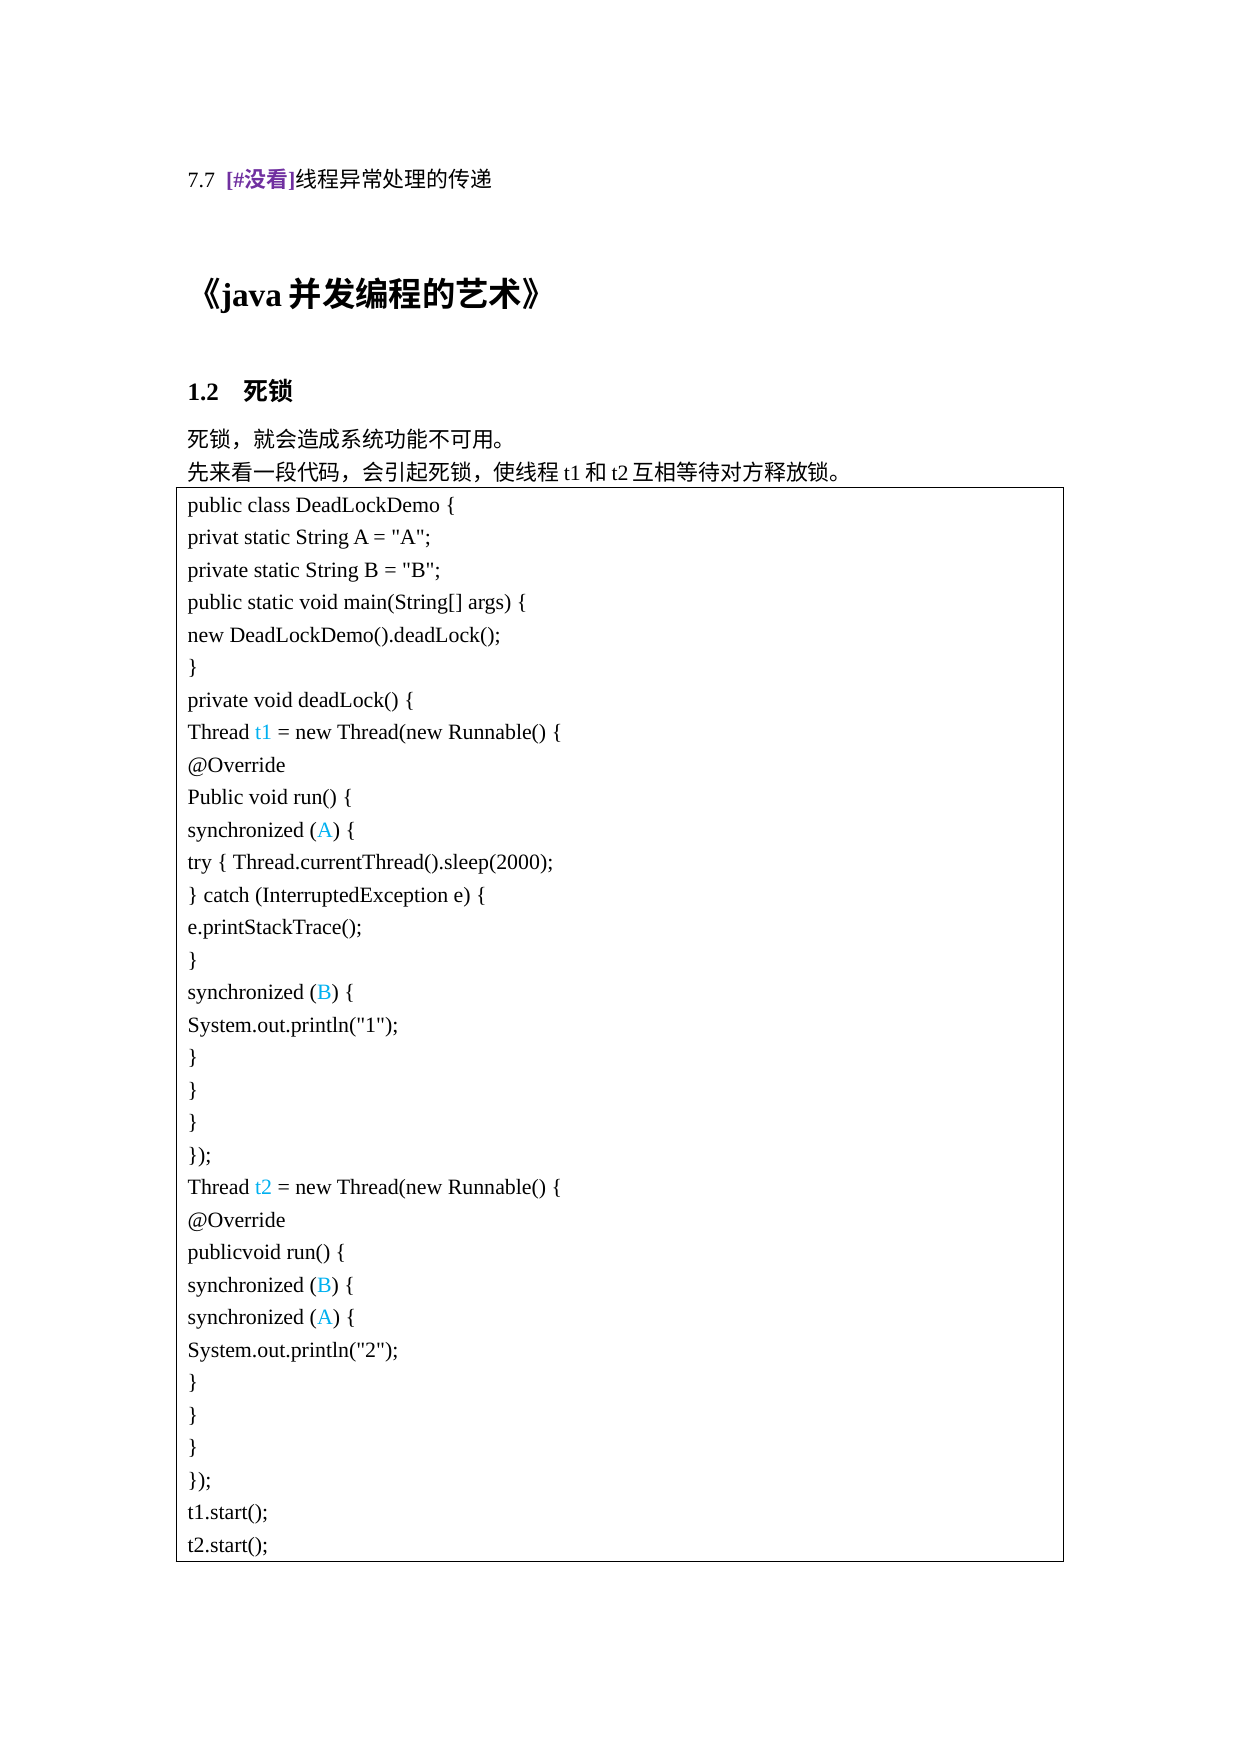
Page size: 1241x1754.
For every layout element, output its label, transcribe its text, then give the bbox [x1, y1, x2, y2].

text 1.2 死锁 [187, 357, 1053, 422]
text 先来看一段代码，会引起死锁，使线程t1和t2互相等待对方释放锁。 [187, 454, 1053, 487]
text 《java并发编程的艺术》 [187, 259, 1053, 324]
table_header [177, 488, 1063, 1561]
text 死锁，就会造成系统功能不可用。 [187, 422, 1053, 454]
text 7.7 [#没看]线程异常处理的传递 [187, 162, 1053, 194]
